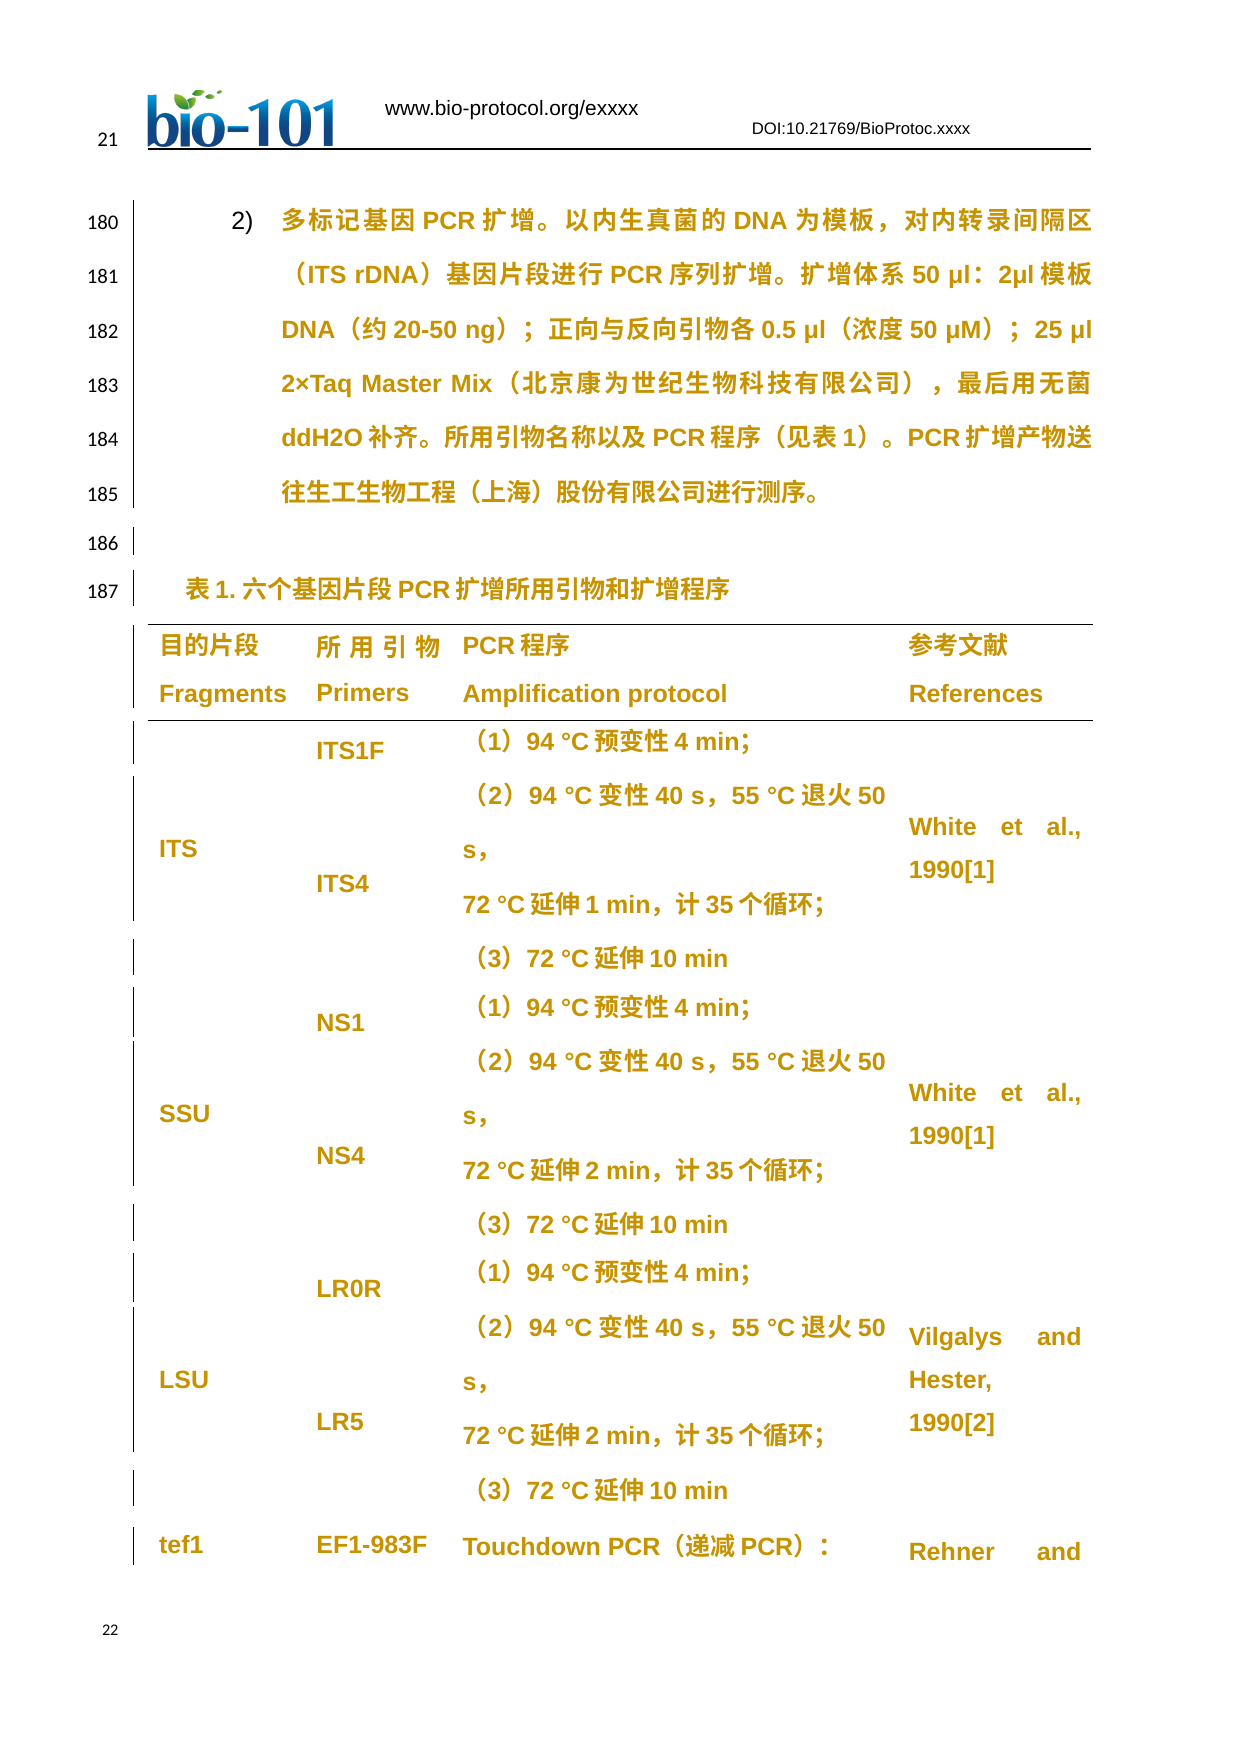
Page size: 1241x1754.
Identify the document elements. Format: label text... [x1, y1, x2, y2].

table_cell ITS1F [305, 721, 451, 791]
table_cell （1）94 °C预变性4 min； （2）94 °C变性40 s，55 °C退火50 s， 72 °C延伸1 min，计35个循环； （3）72 °C延伸10 min [451, 721, 897, 987]
table_cell Vilgalys and Hester, 1990[2] [897, 1253, 1092, 1518]
table_cell SSU [148, 987, 305, 1253]
table_header PCR程序 Amplification protocol [451, 625, 897, 720]
table_cell White et al., 1990[1] [897, 987, 1092, 1253]
table_header 所用引物Primers [305, 625, 451, 720]
picture [147, 90, 333, 147]
table_cell ITS4 [305, 791, 451, 987]
table_cell tef1 [148, 1519, 305, 1583]
text 表1. 六个基因片段PCR扩增所用引物和扩增程序 [185, 570, 1092, 606]
table_cell ITS [148, 721, 305, 987]
table_cell Rehner and Buckley, 2005[3] [897, 1519, 1092, 1583]
table_cell LR5 [305, 1335, 451, 1518]
table_cell LR0R [305, 1253, 451, 1335]
table_cell NS4 [305, 1070, 451, 1253]
table_cell （1）94 °C预变性4 min； （2）94 °C变性40 s，55 °C退火50 s， 72 °C延伸2 min，计35个循环； （3）72 °C延伸10 min [451, 987, 897, 1253]
list 多标记基因PCR扩增。以内生真菌的DNA为模板，对内转录间隔区（ITS rDNA）基因片段进行PCR序列扩增。扩增体系50 μl：2μl模板DNA（约20-50 ng）；正向与反向引物各0.5 μl（浓度50 μM）；25 μl 2×Taq Master Mix（北京康为世纪生物科技有限公司），最后用无菌ddH2O补齐。所用引物名称以及PCR程序（见表1）。PCR扩增产物送往生工生物工程（上海）股份有限公司进行测序。 [231, 200, 1092, 508]
table_cell LSU [148, 1253, 305, 1518]
table_cell EF1-983F [305, 1519, 451, 1583]
table_header 参考文献 References [897, 625, 1092, 720]
table_cell （1）94 °C预变性4 min； （2）94 °C变性40 s，55 °C退火50 s， 72 °C延伸2 min，计35个循环； （3）72 °C延伸10 min [451, 1253, 897, 1518]
table_cell White et al., 1990[1] [897, 721, 1092, 987]
table_header 目的片段 Fragments [148, 625, 305, 720]
table_cell NS1 [305, 987, 451, 1070]
